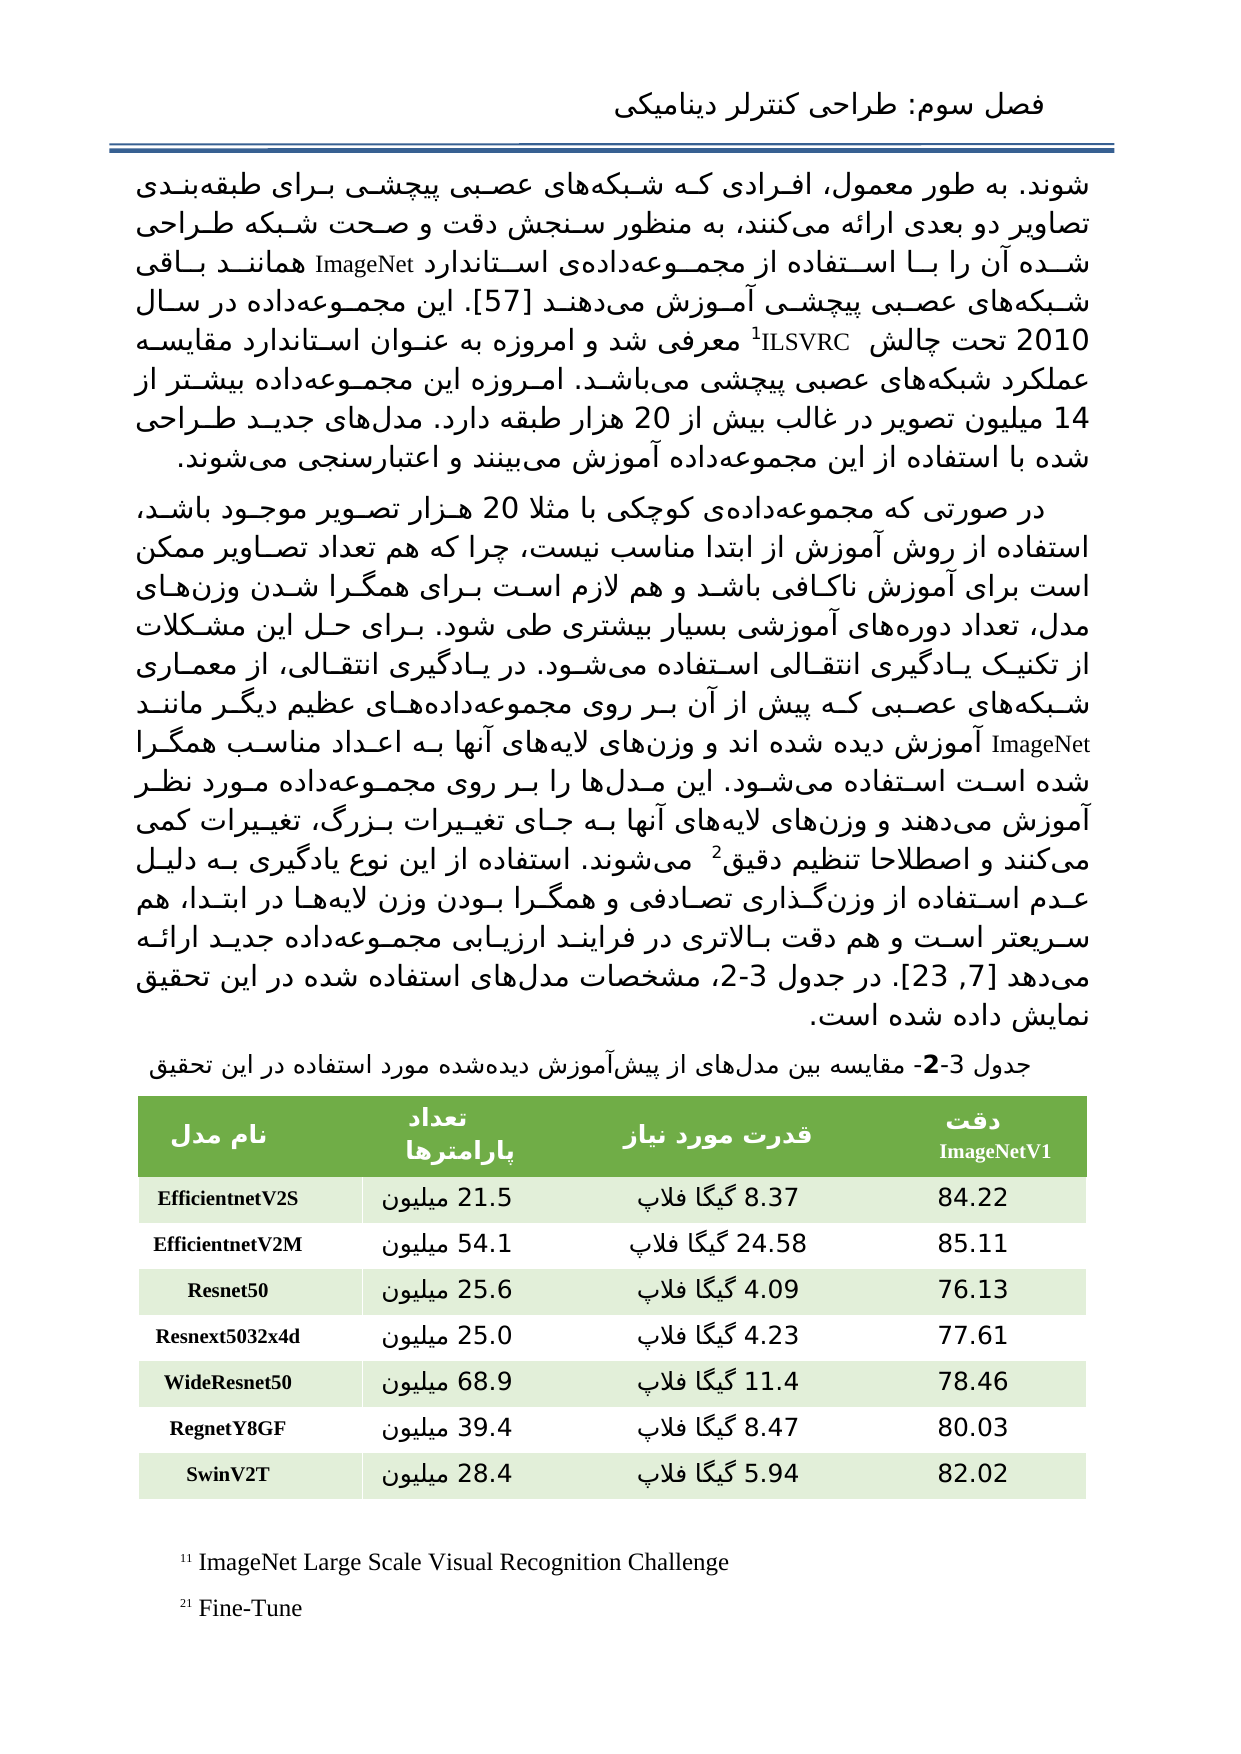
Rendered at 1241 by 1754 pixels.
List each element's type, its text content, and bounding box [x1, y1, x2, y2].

table_cell [135, 1096, 1090, 1499]
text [135, 168, 1090, 474]
table_header جدول ‏3-2- مقایسه بین مدل‌های از پیش‌آموزش دیده‌شده مورد استفاده در این تحقیق [135, 1050, 1090, 1096]
text در صورتی که مجموعه‌داده‌ی کوچکی با مثلا 20 هزار تصویر موجود باشد، استفاده از روش آموزش از ابتدا مناسب نیست، چرا که هم تعداد تصاویر ممکن است برای آموزش ناکافی باشد و هم لازم است برای همگرا شدن وزن‌های مدل، تعداد دوره‌های آموزشی بسیار بیشتری طی شود. برای حل این مشکلات از تکنیک یادگیری انتقالی استفاده می‌شود. در یادگیری انتقالی، از معماری شبکه‌های عصبی که پیش از آن بر روی مجموعه‌داده‌های عظیم دیگر مانند ImageNet آموزش دیده شده اند و وزن‌های لایه‌های آنها به اعداد مناسب همگرا شده است استفاده می‌شود. این مدل‌ها را بر روی مجموعه‌داده مورد نظر آموزش می‌دهند و وزن‌های لایه‌های آنها به جای تغییرات بزرگ، تغییرات کمی می‌کنند و اصطلاحا تنظیم دقیق می‌شوند. استفاده از این نوع یادگیری به دلیل عدم استفاده از وزن‌گذاری تصادفی و همگرا بودن وزن لایه‌ها در ابتدا، هم سریعتر است و هم دقت بالاتری در فرایند ارزیابی مجموعه‌داده جدید ارائه می‌دهد [7, 23]. در جدول 3-2، مشخصات مدل‌های استفاده شده در این تحقیق نمایش داده شده است. [135, 492, 1090, 1032]
